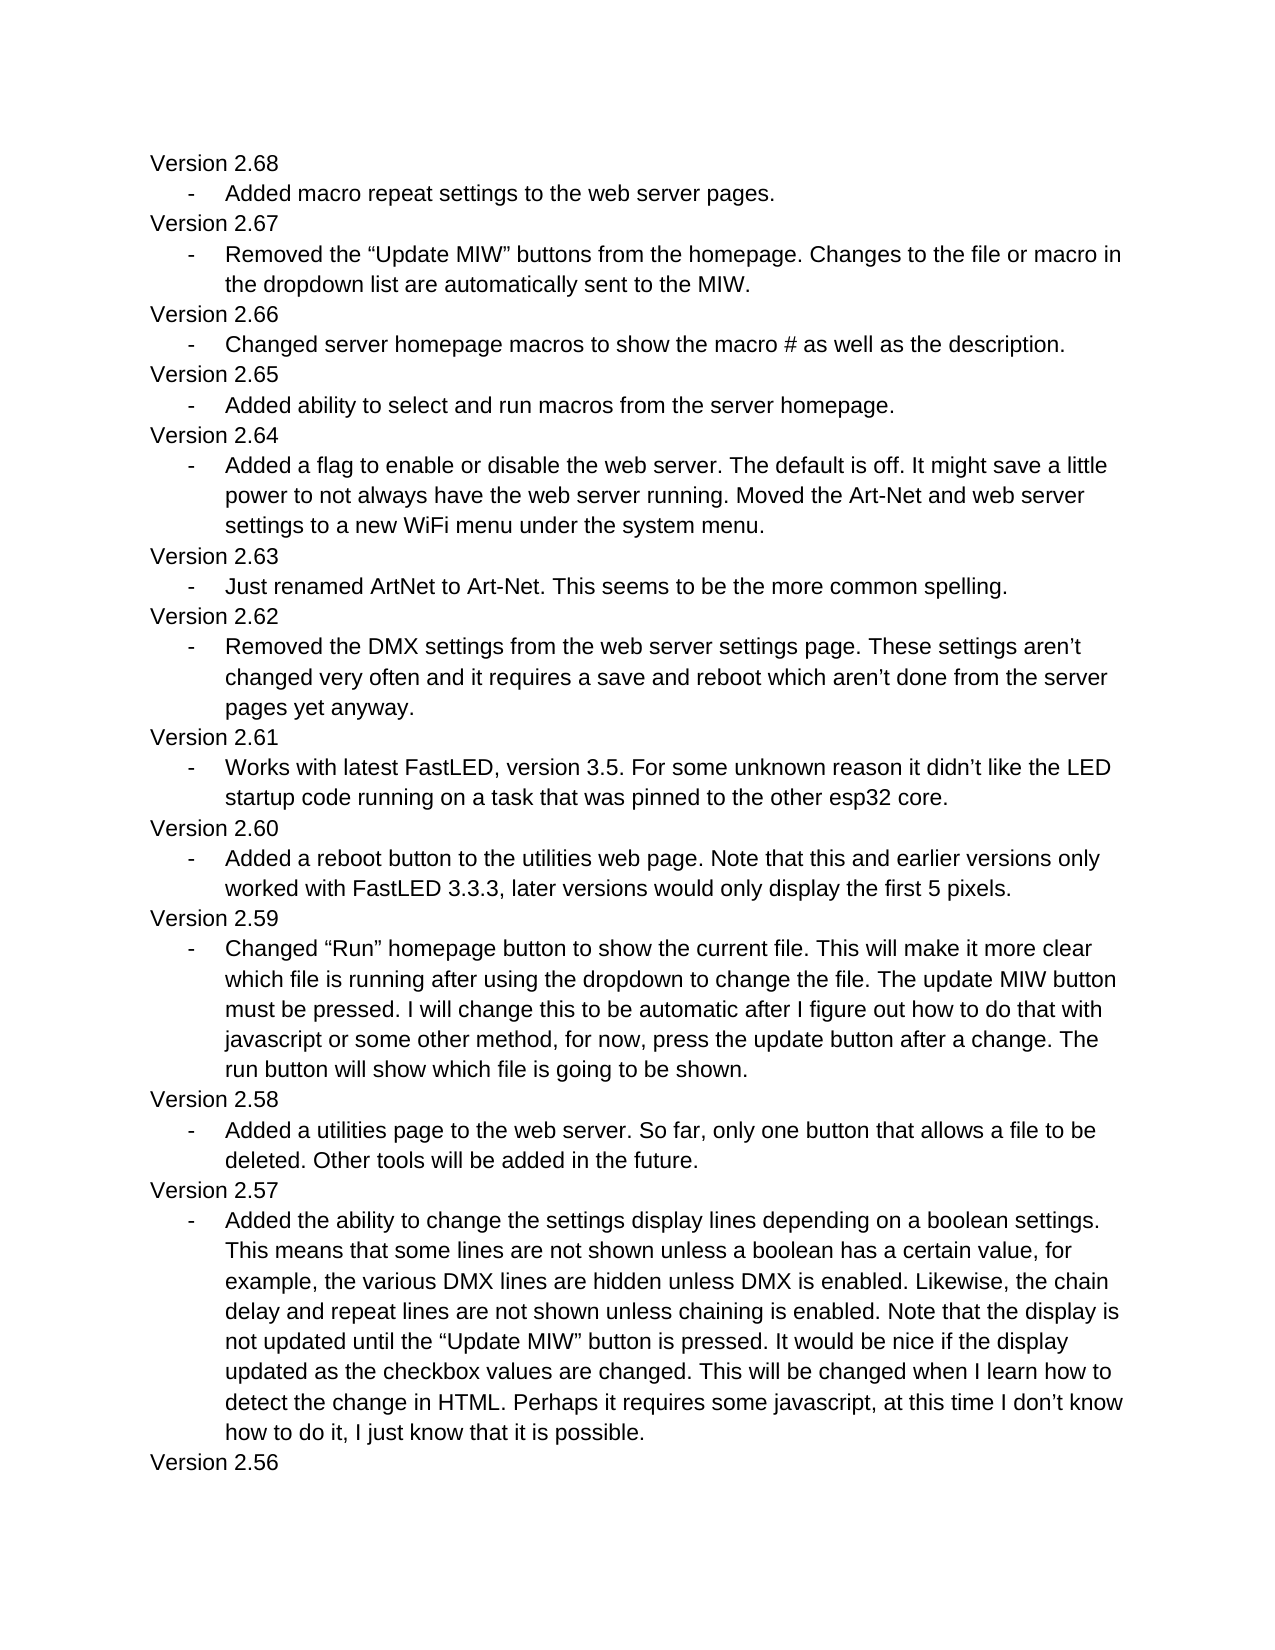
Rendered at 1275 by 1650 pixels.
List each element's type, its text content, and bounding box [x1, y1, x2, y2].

list Added a flag to enable or disable the web server. The default is off. It might save a little power to not always have the web server running. Moved the Art-Net and web server settings to a new WiFi menu under the system menu. [187, 452, 1125, 539]
text Version 2.56 [150, 1449, 1125, 1475]
text Version 2.62 [150, 603, 1125, 629]
text Version 2.57 [150, 1177, 1125, 1203]
text Version 2.65 [150, 361, 1125, 388]
text Version 2.60 [150, 814, 1125, 841]
list Works with latest FastLED, version 3.5. For some unknown reason it didn’t like the LED startup code running on a task that was pinned to the other esp32 core. [187, 754, 1125, 811]
text Version 2.66 [150, 301, 1125, 327]
text Version 2.58 [150, 1086, 1125, 1113]
list Added the ability to change the settings display lines depending on a boolean settings. This means that some lines are not shown unless a boolean has a certain value, for example, the various DMX lines are hidden unless DMX is enabled. Likewise, the chain delay and repeat lines are not shown unless chaining is enabled. Note that the display is not updated until the “Update MIW” button is pressed. It would be nice if the display updated as the checkbox values are changed. This will be changed when I learn how to detect the change in HTML. Perhaps it requires some javascript, at this time I don’t know how to do it, I just know that it is possible. [187, 1207, 1125, 1445]
text Version 2.67 [150, 210, 1125, 237]
list Added macro repeat settings to the web server pages. [187, 180, 1125, 207]
text Version 2.64 [150, 422, 1125, 448]
text Version 2.61 [150, 724, 1125, 750]
text Version 2.68 [150, 150, 1125, 176]
text Version 2.59 [150, 905, 1125, 932]
list Changed server homepage macros to show the macro # as well as the description. [187, 331, 1125, 358]
list Added a reboot button to the utilities web page. Note that this and earlier versions only worked with FastLED 3.3.3, later versions would only display the first 5 pixels. [187, 845, 1125, 901]
list Removed the “Update MIW” buttons from the homepage. Changes to the file or macro in the dropdown list are automatically sent to the MIW. [187, 241, 1125, 297]
list Just renamed ArtNet to Art-Net. This seems to be the more common spelling. [187, 573, 1125, 599]
list Added a utilities page to the web server. So far, only one button that allows a file to be deleted. Other tools will be added in the future. [187, 1117, 1125, 1173]
list Removed the DMX settings from the web server settings page. These settings aren’t changed very often and it requires a save and reboot which aren’t done from the server pages yet anyway. [187, 633, 1125, 720]
list Added ability to select and run macros from the server homepage. [187, 392, 1125, 418]
text Version 2.63 [150, 543, 1125, 569]
list Changed “Run” homepage button to show the current file. This will make it more clear which file is running after using the dropdown to change the file. The update MIW button must be pressed. I will change this to be automatic after I figure out how to do that with javascript or some other method, for now, press the update button after a change. The run button will show which file is going to be shown. [187, 935, 1125, 1083]
